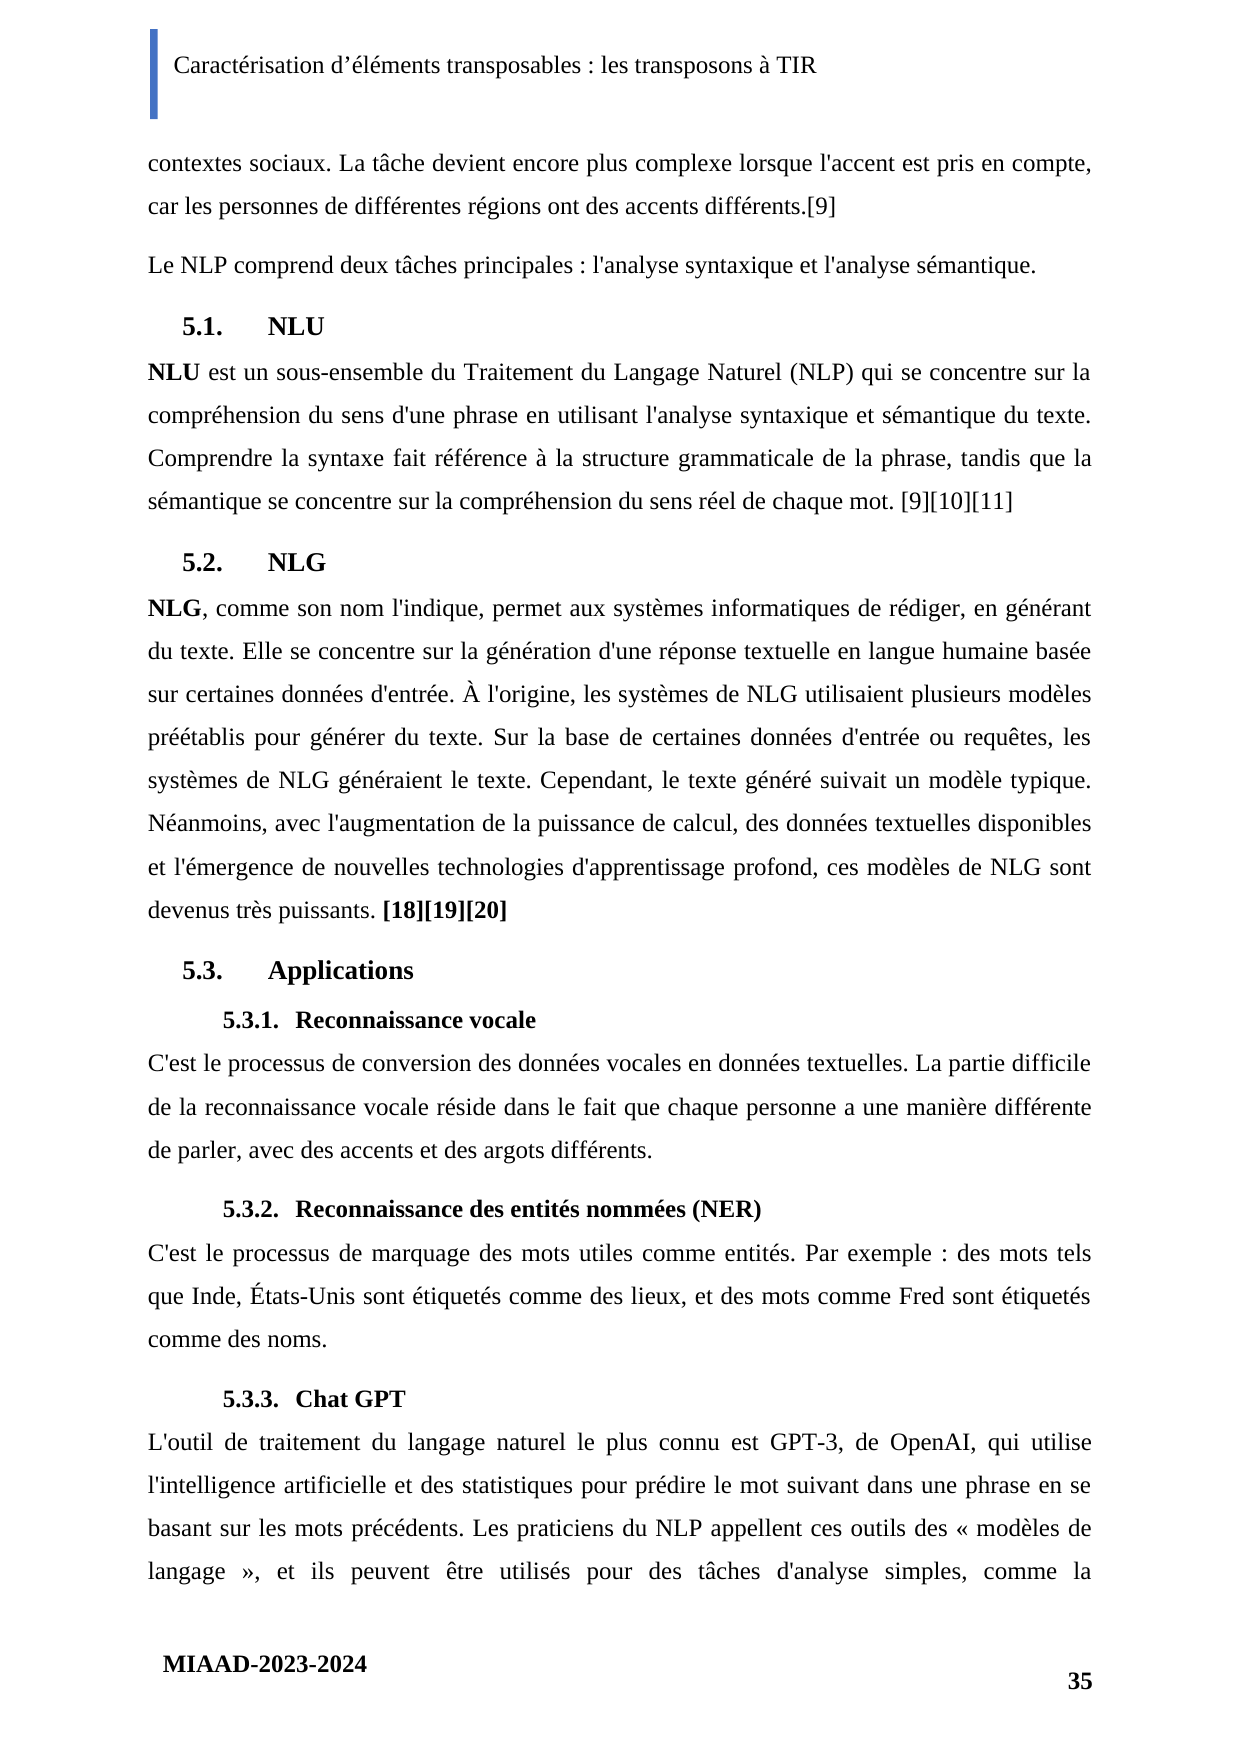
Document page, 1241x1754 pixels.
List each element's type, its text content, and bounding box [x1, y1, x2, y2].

subtitle Reconnaissance vocale [223, 1005, 1093, 1034]
subtitle Applications [223, 954, 1093, 986]
text C'est le processus de marquage des mots utiles comme entités. Par exemple : des mots tels que Inde, États-Unis sont étiquetés comme des lieux, et des mots comme Fred sont étiquetés comme des noms. [148, 1238, 1093, 1353]
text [148, 148, 1093, 219]
text C'est le processus de conversion des données vocales en données textuelles. La partie difficile de la reconnaissance vocale réside dans le fait que chaque personne a une manière différente de parler, avec des accents et des argots différents. [148, 1048, 1093, 1163]
subtitle NLU [223, 310, 1093, 341]
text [148, 1427, 1093, 1585]
subtitle Reconnaissance des entités nommées (NER) [223, 1194, 1093, 1223]
text Le NLP comprend deux tâches principales : l'analyse syntaxique et l'analyse sémantique. [148, 251, 1093, 279]
subtitle NLG [223, 546, 1093, 577]
subtitle Chat GPT [223, 1384, 1093, 1412]
text NLG, comme son nom l'indique, permet aux systèmes informatiques de rédiger, en générant du texte. Elle se concentre sur la génération d'une réponse textuelle en langue humaine basée sur certaines données d'entrée. À l'origine, les systèmes de NLG utilisaient plusieurs modèles préétablis pour générer du texte. Sur la base de certaines données d'entrée ou requêtes, les systèmes de NLG généraient le texte. Cependant, le texte généré suivait un modèle typique. Néanmoins, avec l'augmentation de la puissance de calcul, des données textuelles disponibles et l'émergence de nouvelles technologies d'apprentissage profond, ces modèles de NLG sont devenus très puissants. [18][19][20] [148, 593, 1093, 923]
text NLU est un sous-ensemble du Traitement du Langage Naturel (NLP) qui se concentre sur la compréhension du sens d'une phrase en utilisant l'analyse syntaxique et sémantique du texte. Comprendre la syntaxe fait référence à la structure grammaticale de la phrase, tandis que la sémantique se concentre sur la compréhension du sens réel de chaque mot. [9][10][11] [148, 357, 1093, 515]
